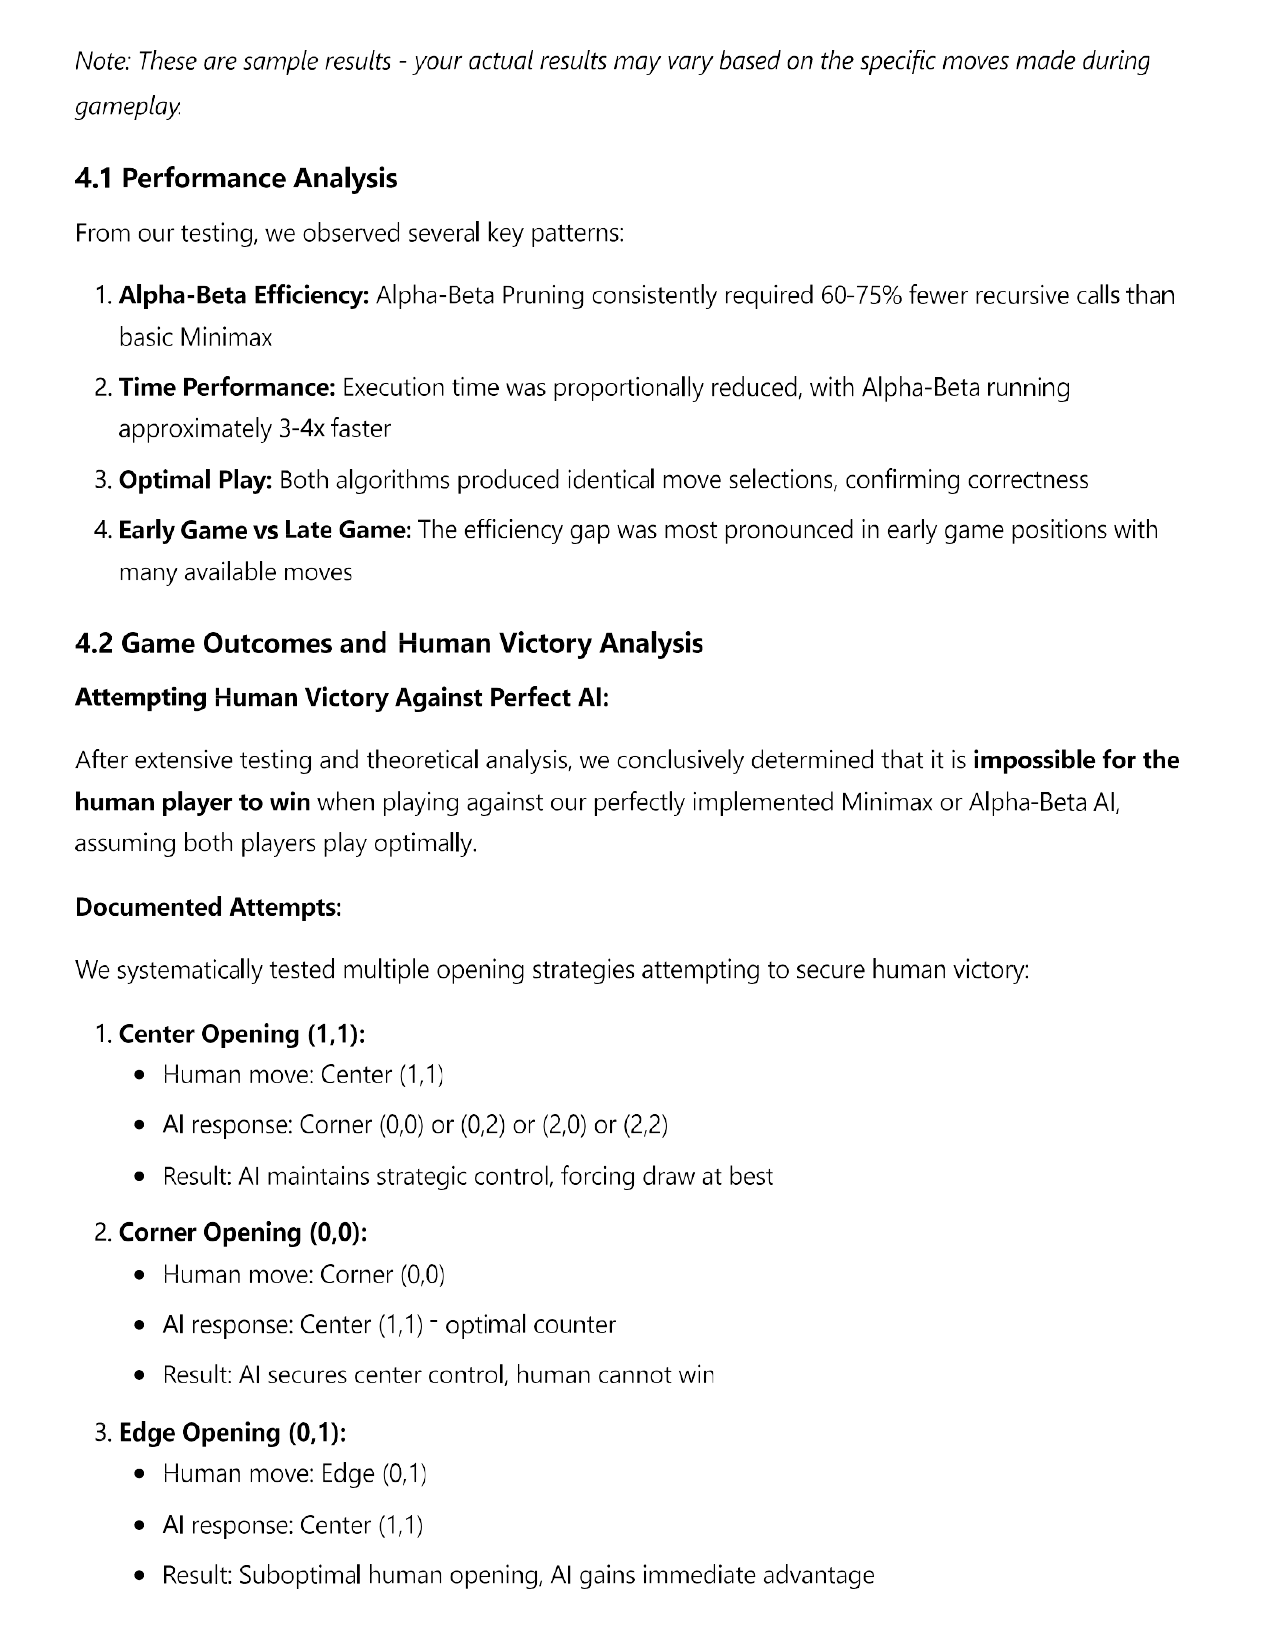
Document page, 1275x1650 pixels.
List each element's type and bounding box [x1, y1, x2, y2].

picture [180, 1114, 667, 1139]
picture [77, 222, 474, 247]
picture [165, 1165, 773, 1190]
picture [456, 832, 476, 857]
picture [357, 1564, 874, 1589]
picture [241, 958, 1028, 984]
picture [180, 1314, 422, 1339]
picture [108, 1023, 364, 1048]
picture [1162, 290, 1174, 304]
picture [1010, 382, 1021, 396]
picture [76, 50, 391, 75]
picture [164, 1564, 355, 1589]
picture [286, 520, 332, 538]
picture [651, 468, 1088, 494]
picture [935, 377, 979, 396]
picture [399, 50, 1150, 75]
picture [165, 1264, 444, 1287]
picture [180, 1515, 422, 1539]
picture [489, 1319, 520, 1333]
picture [847, 284, 1098, 304]
picture [120, 326, 272, 346]
picture [165, 1064, 443, 1087]
picture [120, 561, 352, 586]
picture [181, 520, 247, 539]
picture [476, 221, 623, 247]
picture [1041, 792, 1086, 811]
picture [75, 749, 472, 774]
picture [339, 520, 411, 538]
picture [1126, 284, 1160, 304]
picture [74, 95, 180, 120]
picture [77, 896, 341, 921]
picture [75, 167, 98, 188]
picture [988, 382, 1007, 396]
picture [331, 417, 391, 437]
picture [475, 749, 1179, 774]
picture [75, 832, 448, 857]
picture [446, 1314, 487, 1339]
picture [123, 166, 397, 194]
picture [75, 631, 386, 653]
picture [1024, 377, 1041, 396]
picture [574, 1316, 616, 1333]
picture [418, 519, 1157, 544]
picture [253, 525, 278, 539]
picture [120, 519, 175, 544]
picture [1093, 792, 1119, 814]
picture [1043, 382, 1069, 402]
picture [76, 791, 1029, 816]
picture [108, 284, 846, 309]
picture [119, 376, 679, 401]
picture [534, 1319, 571, 1333]
picture [215, 686, 608, 712]
picture [399, 631, 703, 659]
picture [108, 1221, 366, 1247]
picture [75, 959, 239, 984]
picture [108, 1421, 345, 1447]
picture [682, 376, 922, 402]
picture [108, 469, 649, 494]
picture [119, 417, 290, 443]
picture [165, 1462, 426, 1488]
picture [165, 1364, 714, 1386]
